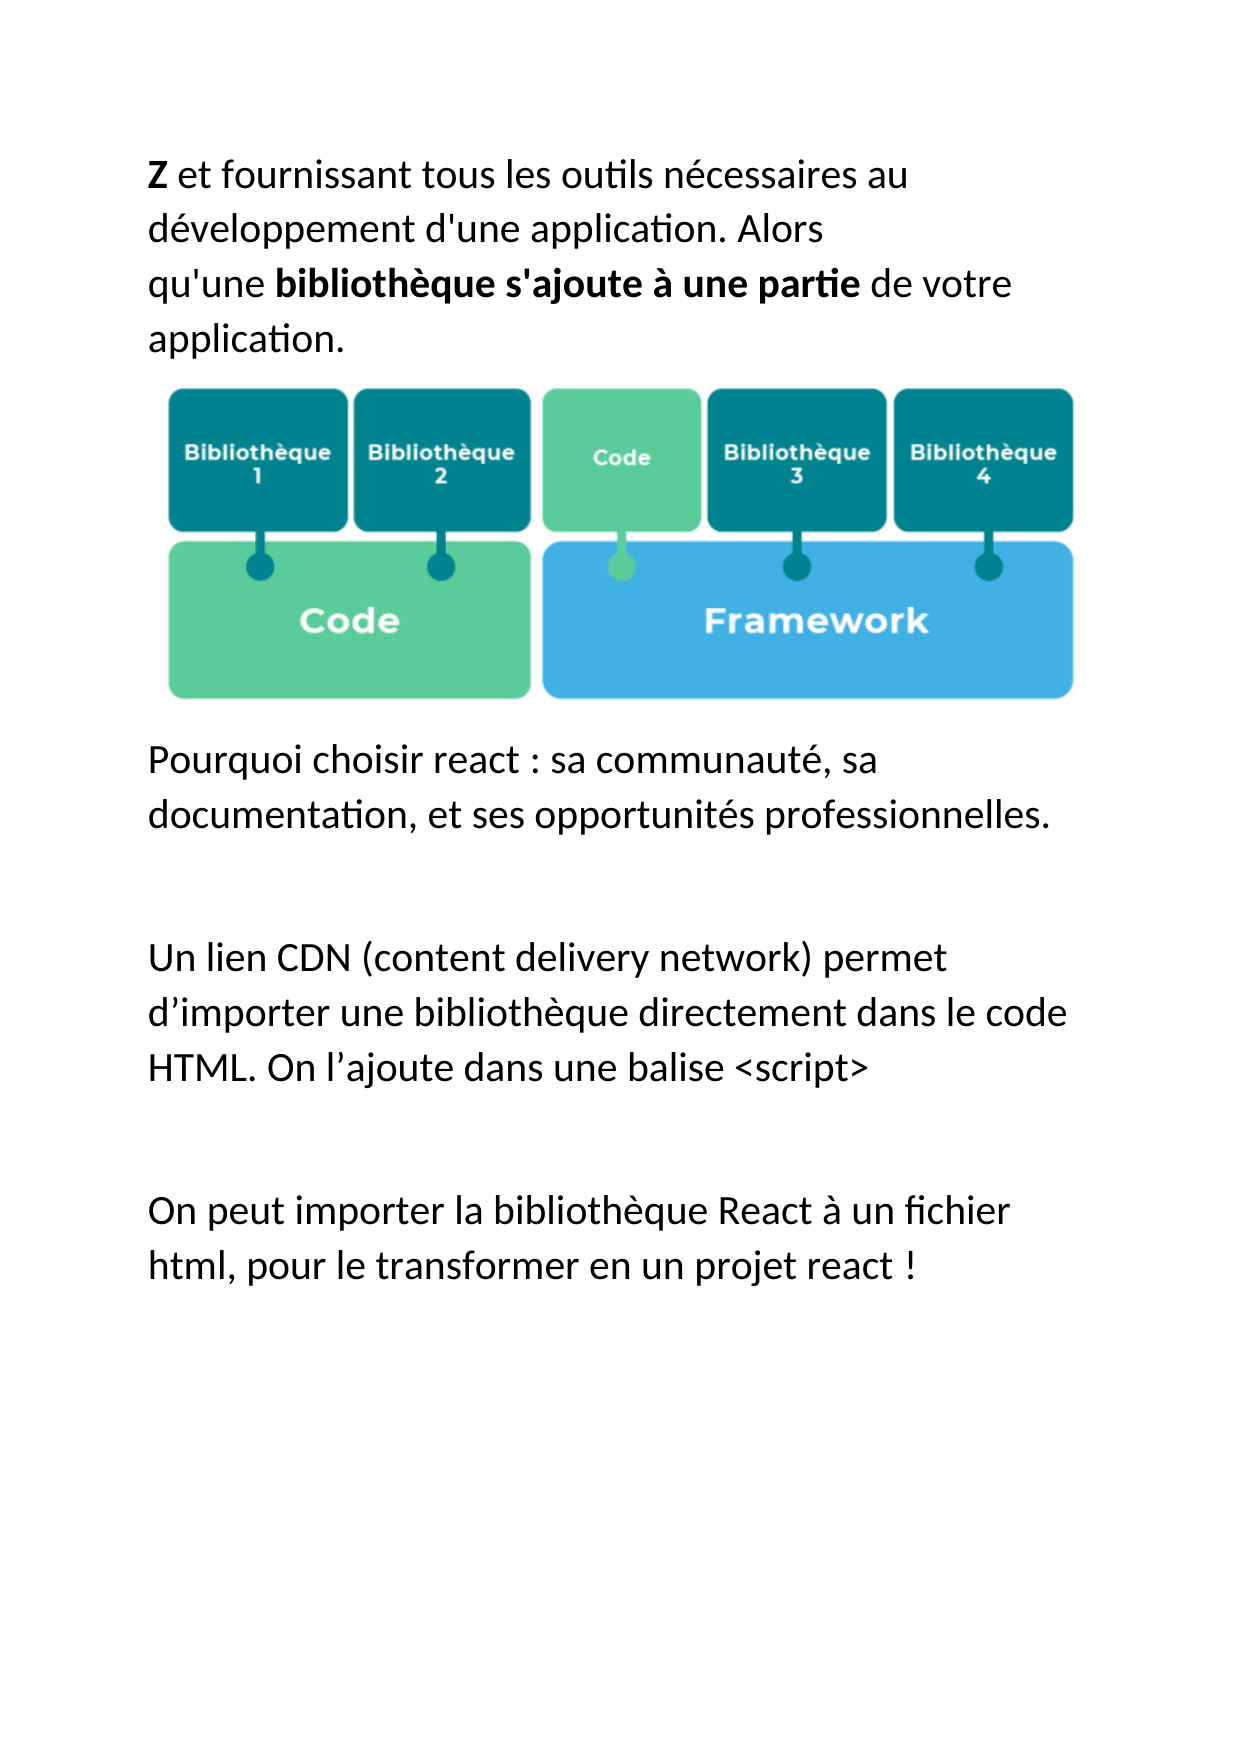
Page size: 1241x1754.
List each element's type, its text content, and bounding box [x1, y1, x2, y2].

text Pourquoi choisir react : sa communauté, sa documentation, et ses opportunités professionnelles. [148, 733, 1093, 838]
picture [147, 365, 1093, 714]
text On peut importer la bibliothèque React à un fichier html, pour le transformer en un projet react ! [148, 1184, 1093, 1289]
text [148, 148, 1093, 365]
text Un lien CDN (content delivery network) permet d’importer une bibliothèque directement dans le code HTML. On l’ajoute dans une balise <script> [148, 931, 1093, 1091]
